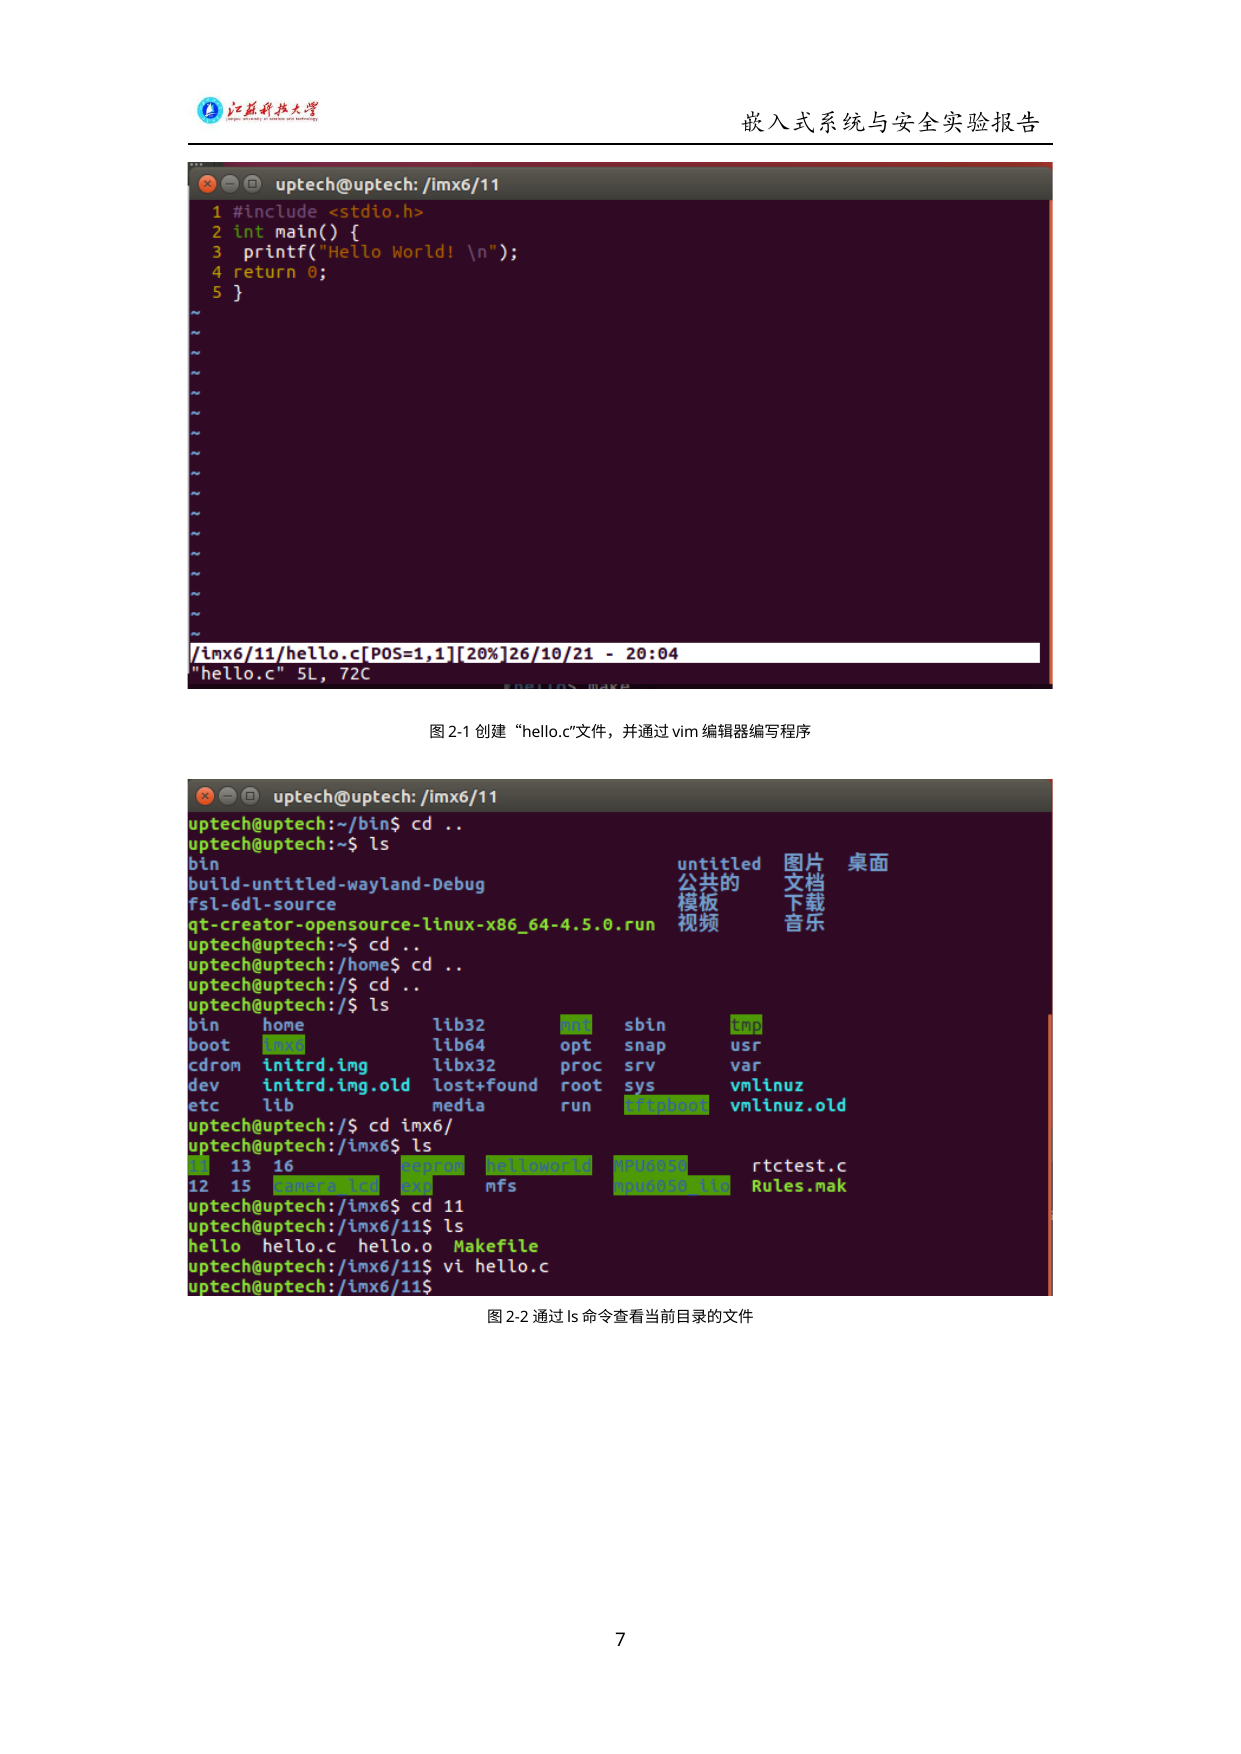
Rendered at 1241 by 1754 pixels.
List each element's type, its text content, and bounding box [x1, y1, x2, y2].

picture [187, 779, 1053, 1296]
picture [187, 88, 328, 132]
text 图2-2 通过ls命令查看当前目录的文件 [187, 1299, 1053, 1332]
picture [187, 162, 1053, 689]
text 图2-1 创建“hello.c”文件，并通过vim编辑器编写程序 [187, 714, 1053, 747]
